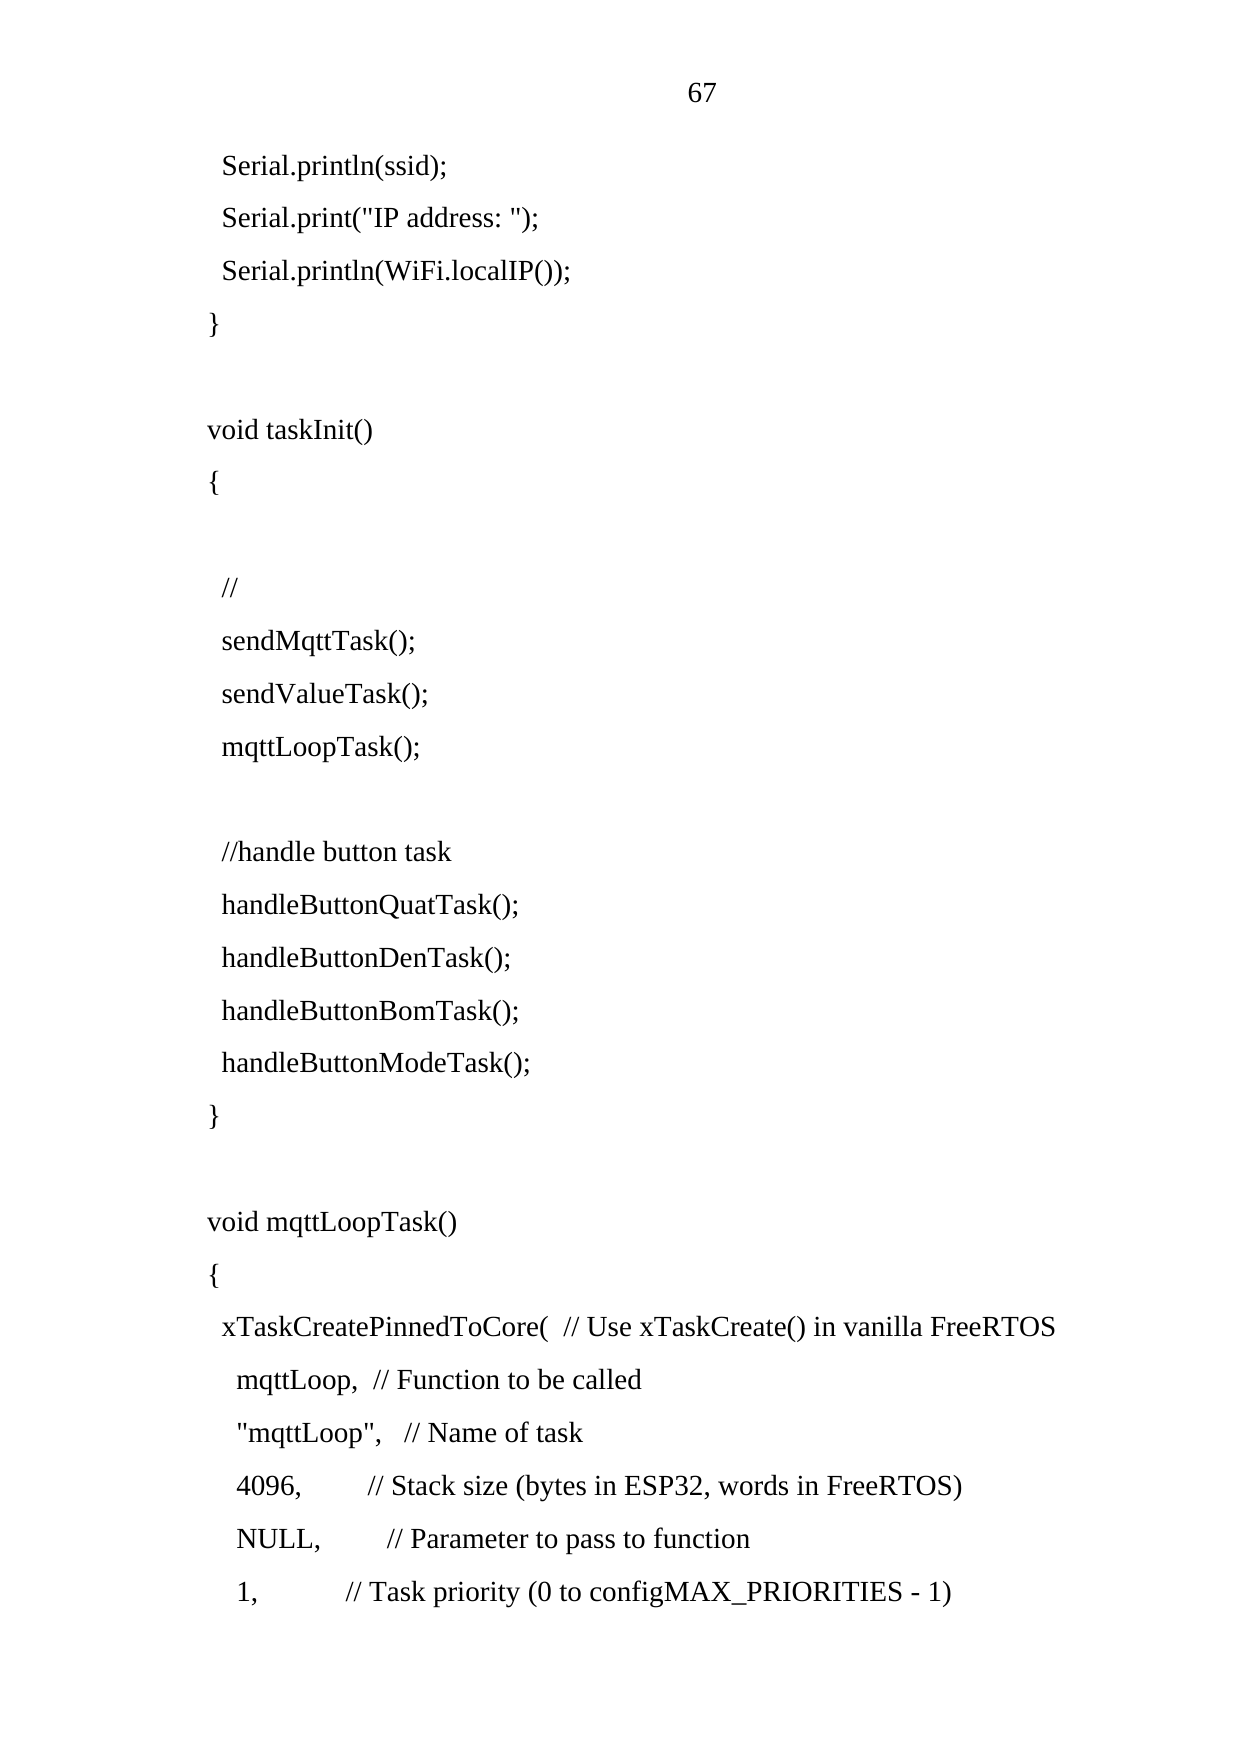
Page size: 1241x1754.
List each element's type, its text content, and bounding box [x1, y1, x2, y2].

text Serial.println(ssid); [207, 148, 1122, 181]
text } [207, 306, 1122, 340]
text //handle button task [207, 834, 1122, 868]
text { [207, 464, 1122, 498]
text 1, // Task priority (0 to configMAX_PRIORITIES - 1) [207, 1574, 1122, 1607]
text mqttLoopTask(); [207, 729, 1122, 762]
text 4096, // Stack size (bytes in ESP32, words in FreeRTOS) [207, 1468, 1122, 1502]
text xTaskCreatePinnedToCore( // Use xTaskCreate() in vanilla FreeRTOS [207, 1309, 1122, 1343]
text { [207, 1257, 1122, 1290]
text NULL, // Parameter to pass to function [207, 1521, 1122, 1554]
text handleButtonQuatTask(); [207, 887, 1122, 921]
text sendValueTask(); [207, 676, 1122, 709]
text // [207, 570, 1122, 604]
text Serial.print("IP address: "); [207, 201, 1122, 234]
text void taskInit() [207, 412, 1122, 445]
text handleButtonModeTask(); [207, 1046, 1122, 1079]
text mqttLoop, // Function to be called [207, 1362, 1122, 1396]
text "mqttLoop", // Name of task [207, 1415, 1122, 1449]
text handleButtonDenTask(); [207, 940, 1122, 973]
text } [207, 1098, 1122, 1132]
text Serial.println(WiFi.localIP()); [207, 253, 1122, 287]
text void mqttLoopTask() [207, 1204, 1122, 1237]
text sendMqttTask(); [207, 623, 1122, 657]
text handleButtonBomTask(); [207, 993, 1122, 1026]
